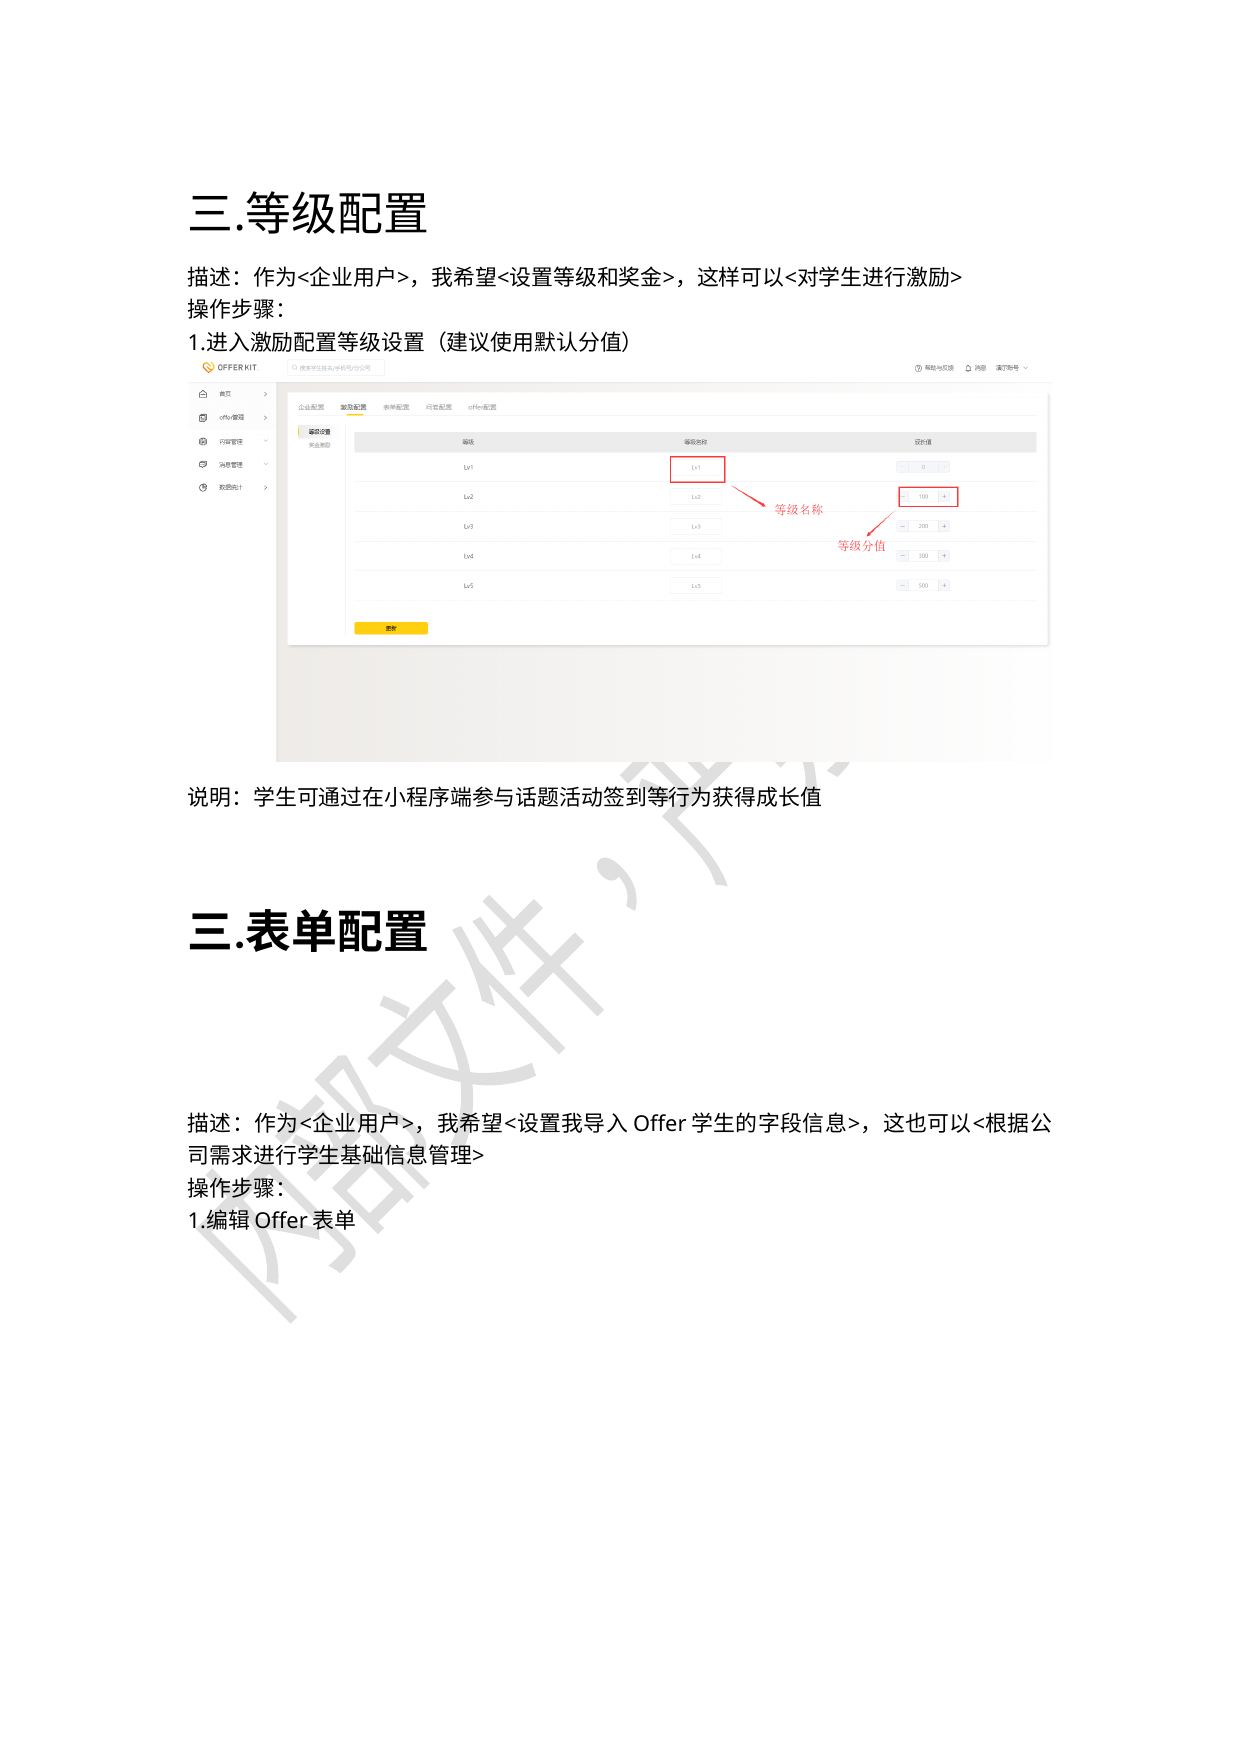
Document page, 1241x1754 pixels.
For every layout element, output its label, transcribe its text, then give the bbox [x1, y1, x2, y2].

text 操作步骤： [187, 1170, 1053, 1203]
text 三.等级配置 [187, 162, 1053, 259]
text 描述：作为<企业用户>，我希望<设置等级和奖金>，这样可以<对学生进行激励> [187, 259, 1053, 292]
picture [187, 357, 1053, 762]
text 操作步骤： [187, 292, 1053, 324]
text 描述：作为<企业用户>，我希望<设置我导入Offer学生的字段信息>，这也可以<根据公司需求进行学生基础信息管理> [187, 1105, 1053, 1170]
subtitle 三.表单配置 [187, 880, 1053, 977]
text 说明：学生可通过在小程序端参与话题活动签到等行为获得成长值 [187, 779, 1053, 812]
text 1.编辑Offer表单 [187, 1203, 1053, 1235]
text 1.进入激励配置等级设置（建议使用默认分值） [187, 324, 1053, 357]
